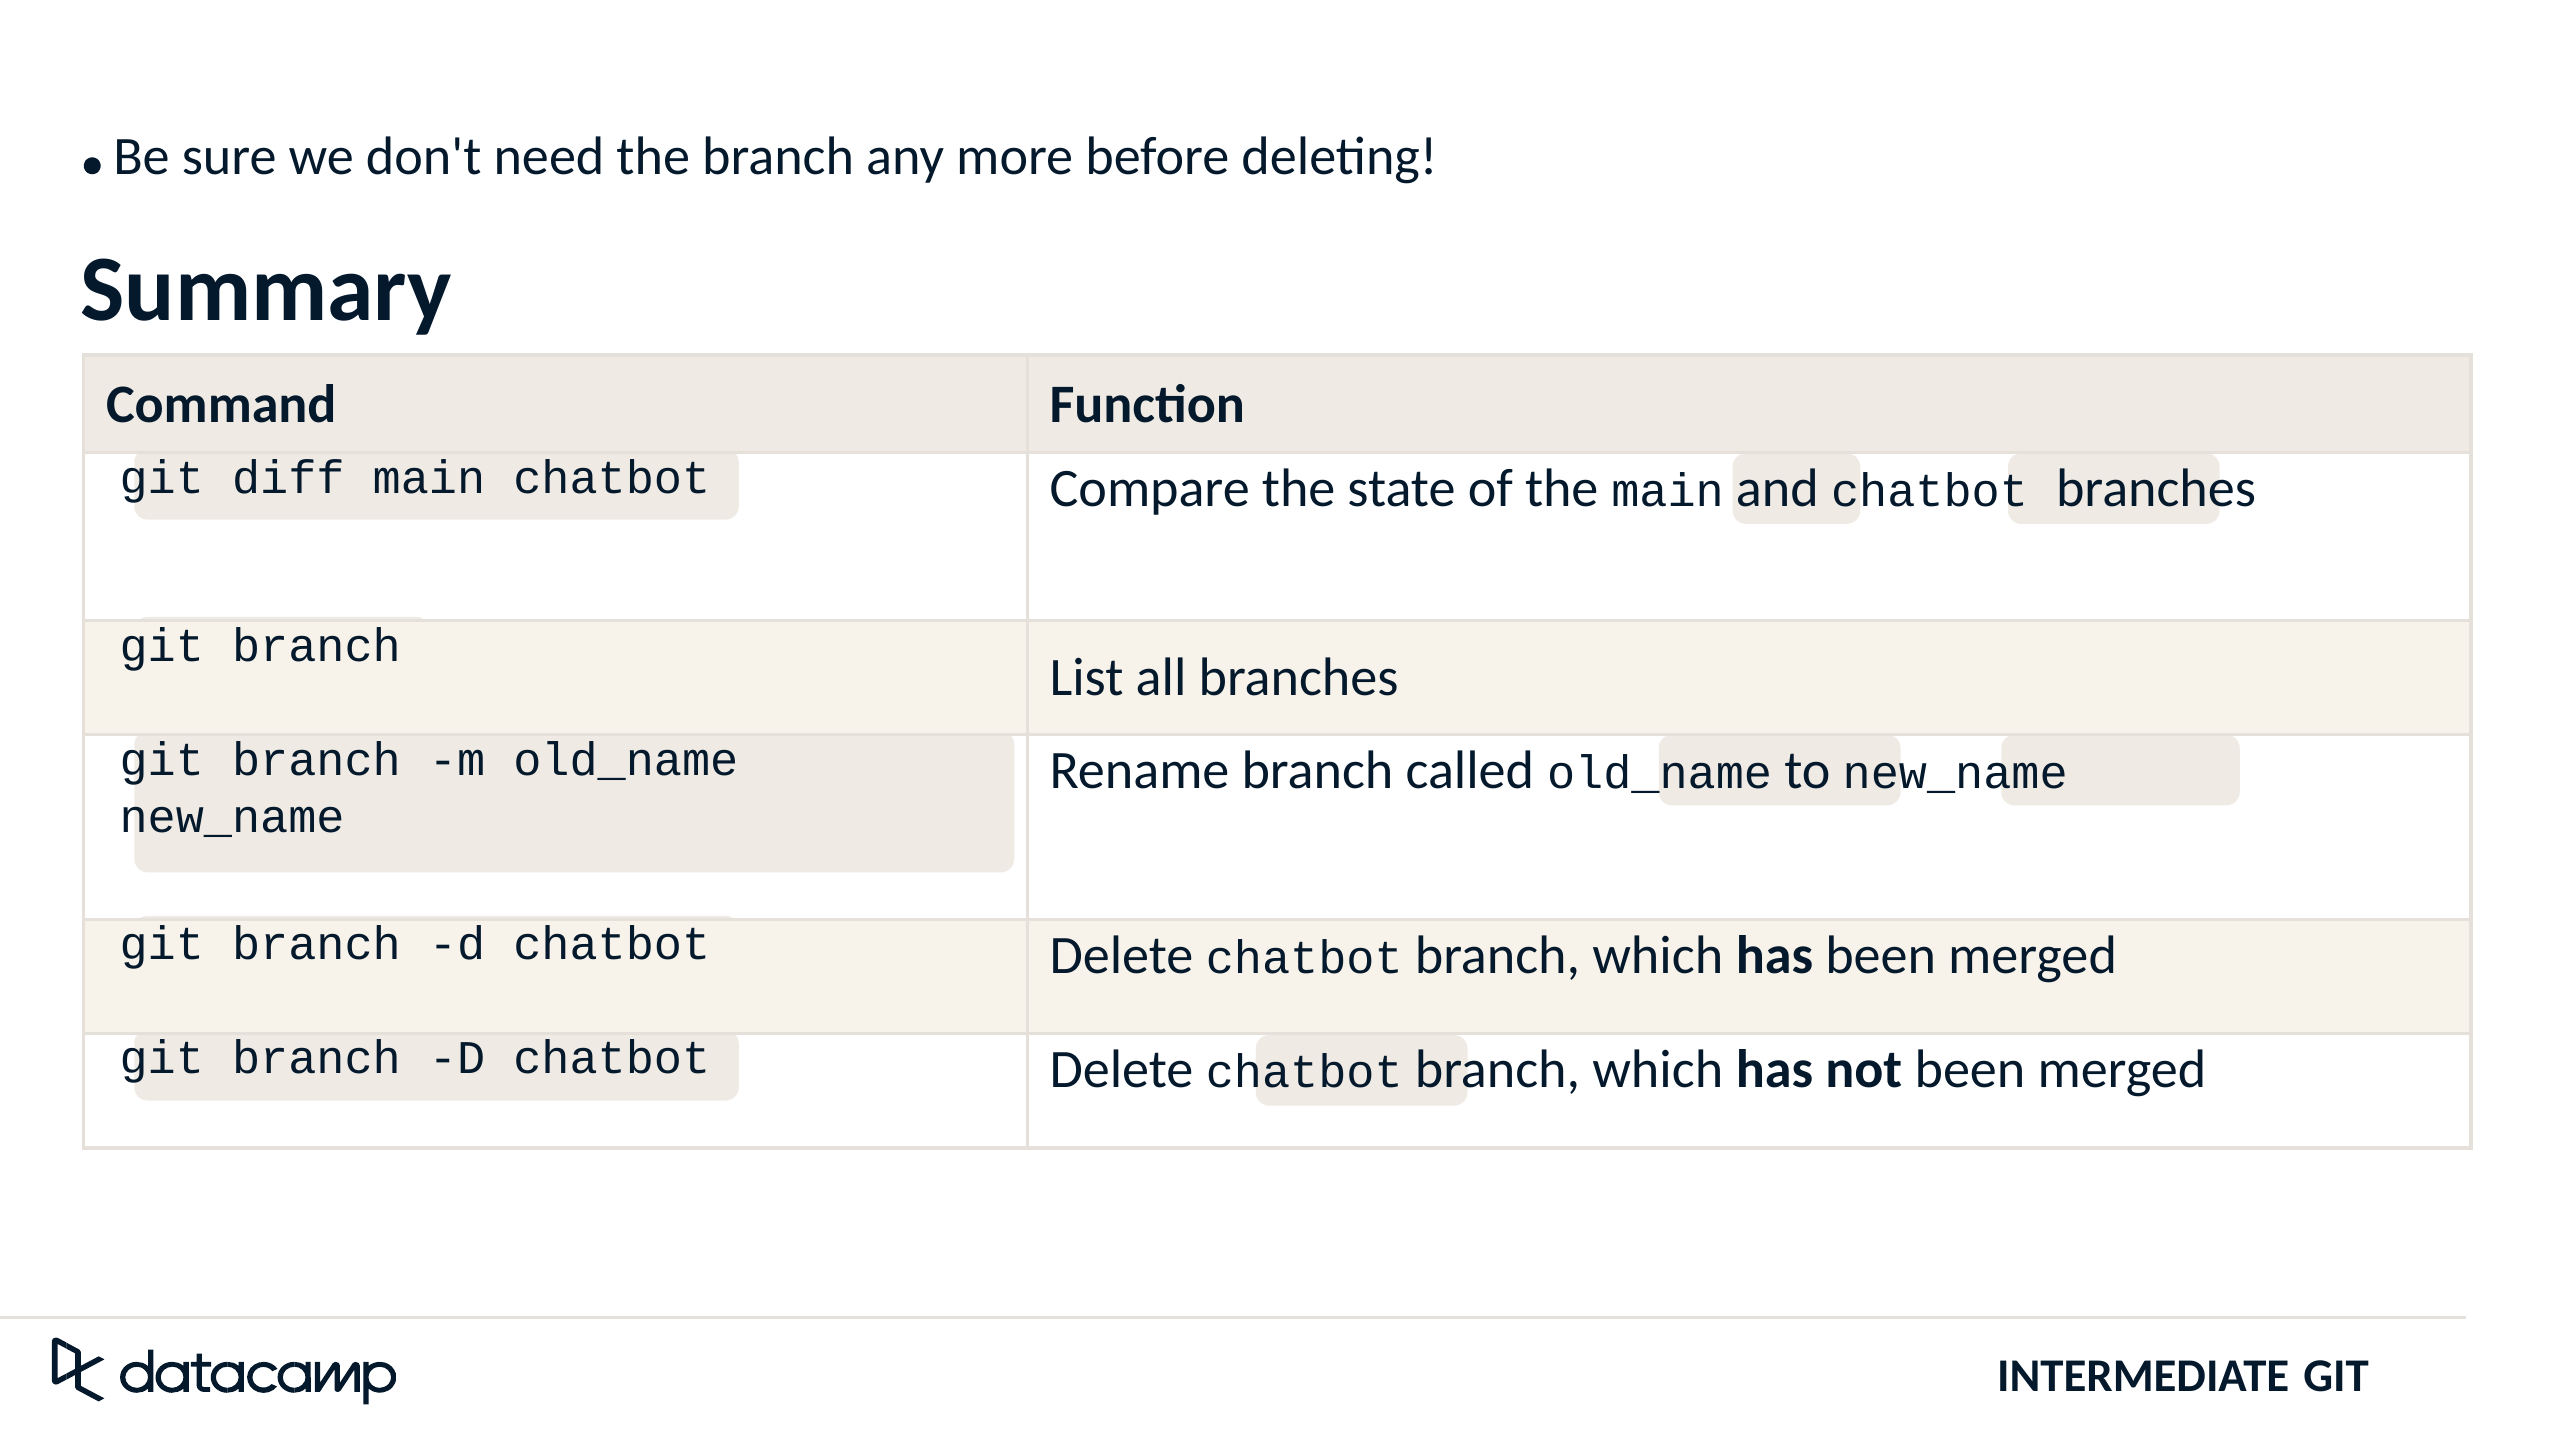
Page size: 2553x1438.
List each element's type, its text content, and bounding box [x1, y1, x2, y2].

table_cell git branch -d chatbot [85, 921, 1026, 1032]
table_cell git diff main chatbot [85, 454, 1026, 618]
table_header Command [85, 357, 1026, 451]
table_cell git branch -m old_name new_name [85, 736, 1026, 917]
table_header Function [1029, 357, 2469, 451]
table_cell List all branches [1029, 622, 2469, 733]
text Be sure we don't need the branch any more before deleting! [84, 122, 2353, 188]
table_cell Compare the state of the main and chatbot branches [1029, 454, 2469, 618]
table_cell git branch -D chatbot [85, 1035, 1026, 1146]
table_cell git branch [85, 622, 1026, 733]
table_cell Rename branch called old_name to new_name [1029, 736, 2469, 917]
table_cell Delete chatbot branch, which has not been merged [1029, 1035, 2469, 1146]
table_cell Delete chatbot branch, which has been merged [1029, 921, 2469, 1032]
subtitle Summary [81, 229, 2353, 344]
